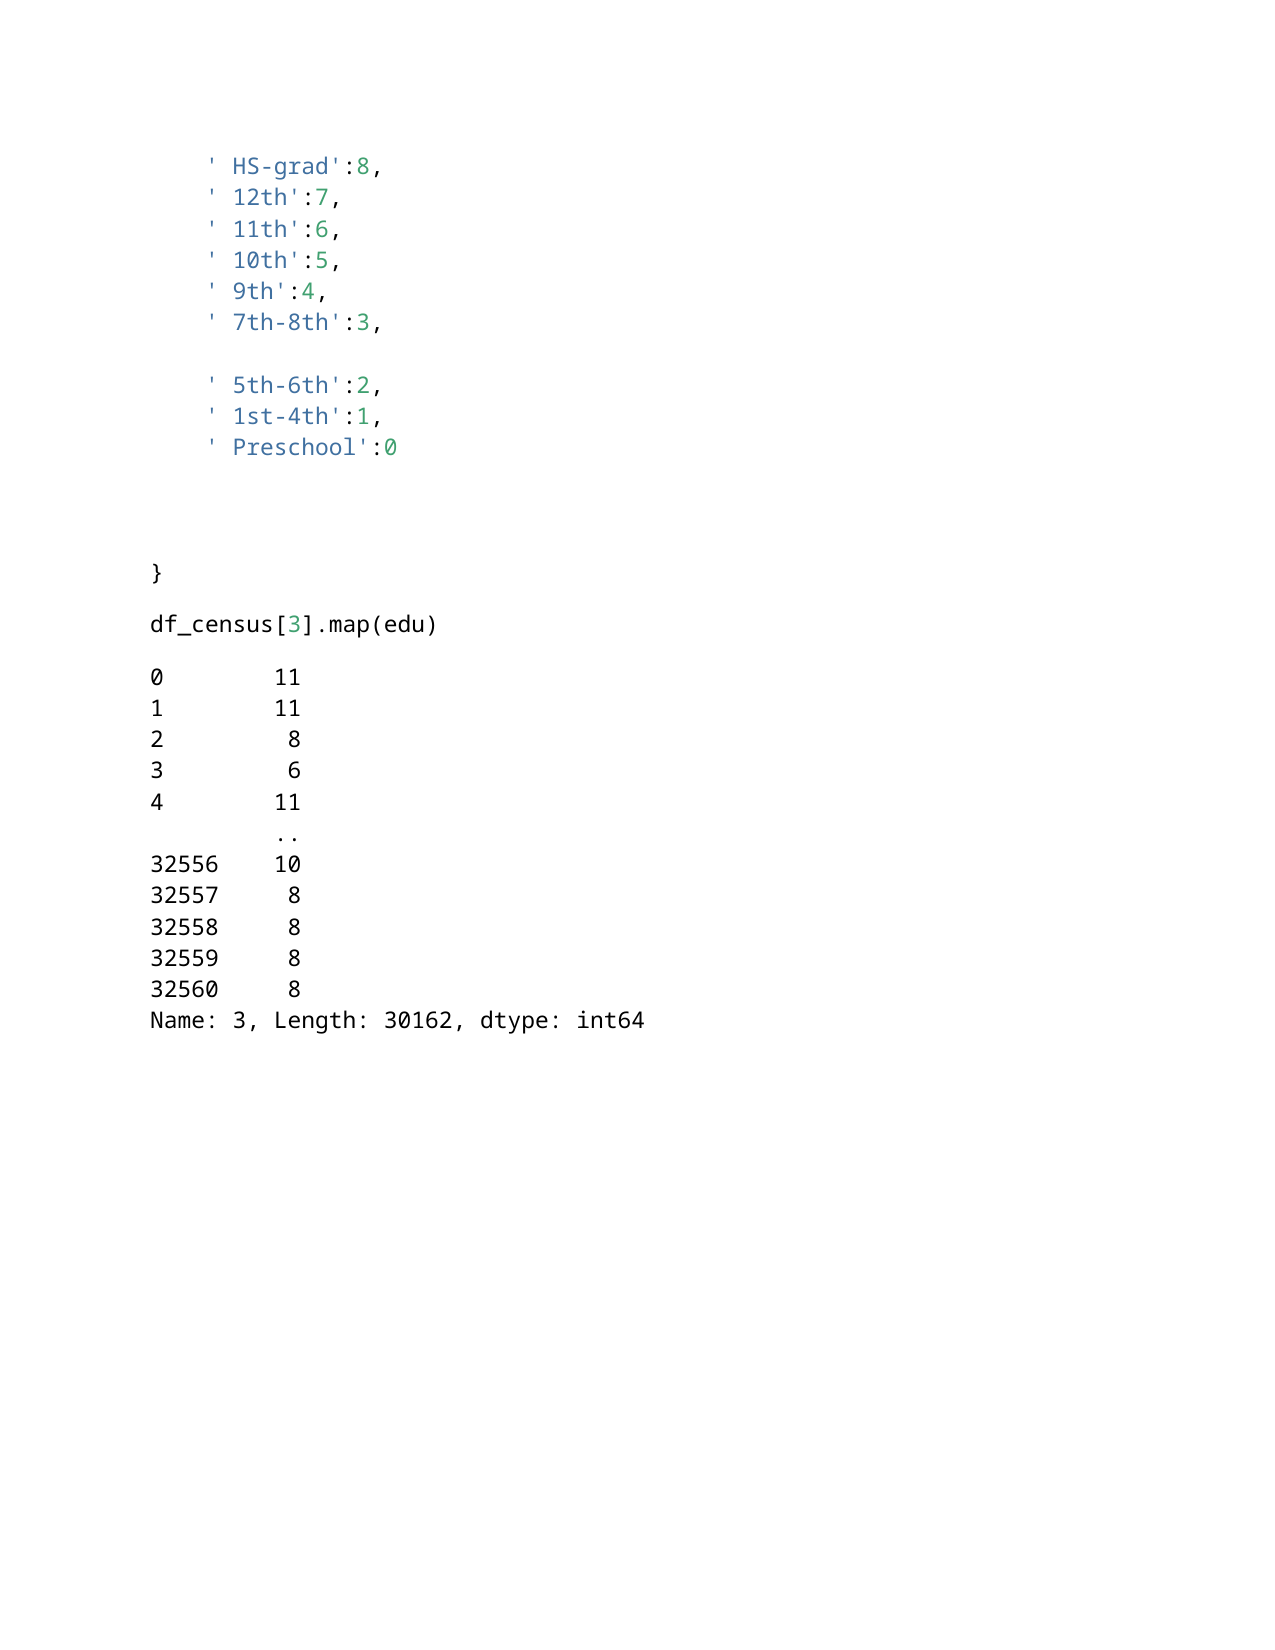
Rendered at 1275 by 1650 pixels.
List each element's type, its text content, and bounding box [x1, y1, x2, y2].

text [150, 150, 1125, 587]
text df_census[3].map(edu) [150, 608, 1125, 639]
text 0 11 1 11 2 8 3 6 4 11 .. 32556 10 32557 8 32558 8 32559 8 32560 8 Name: 3, Length: 30162, dtype: int64 [150, 660, 1125, 1035]
